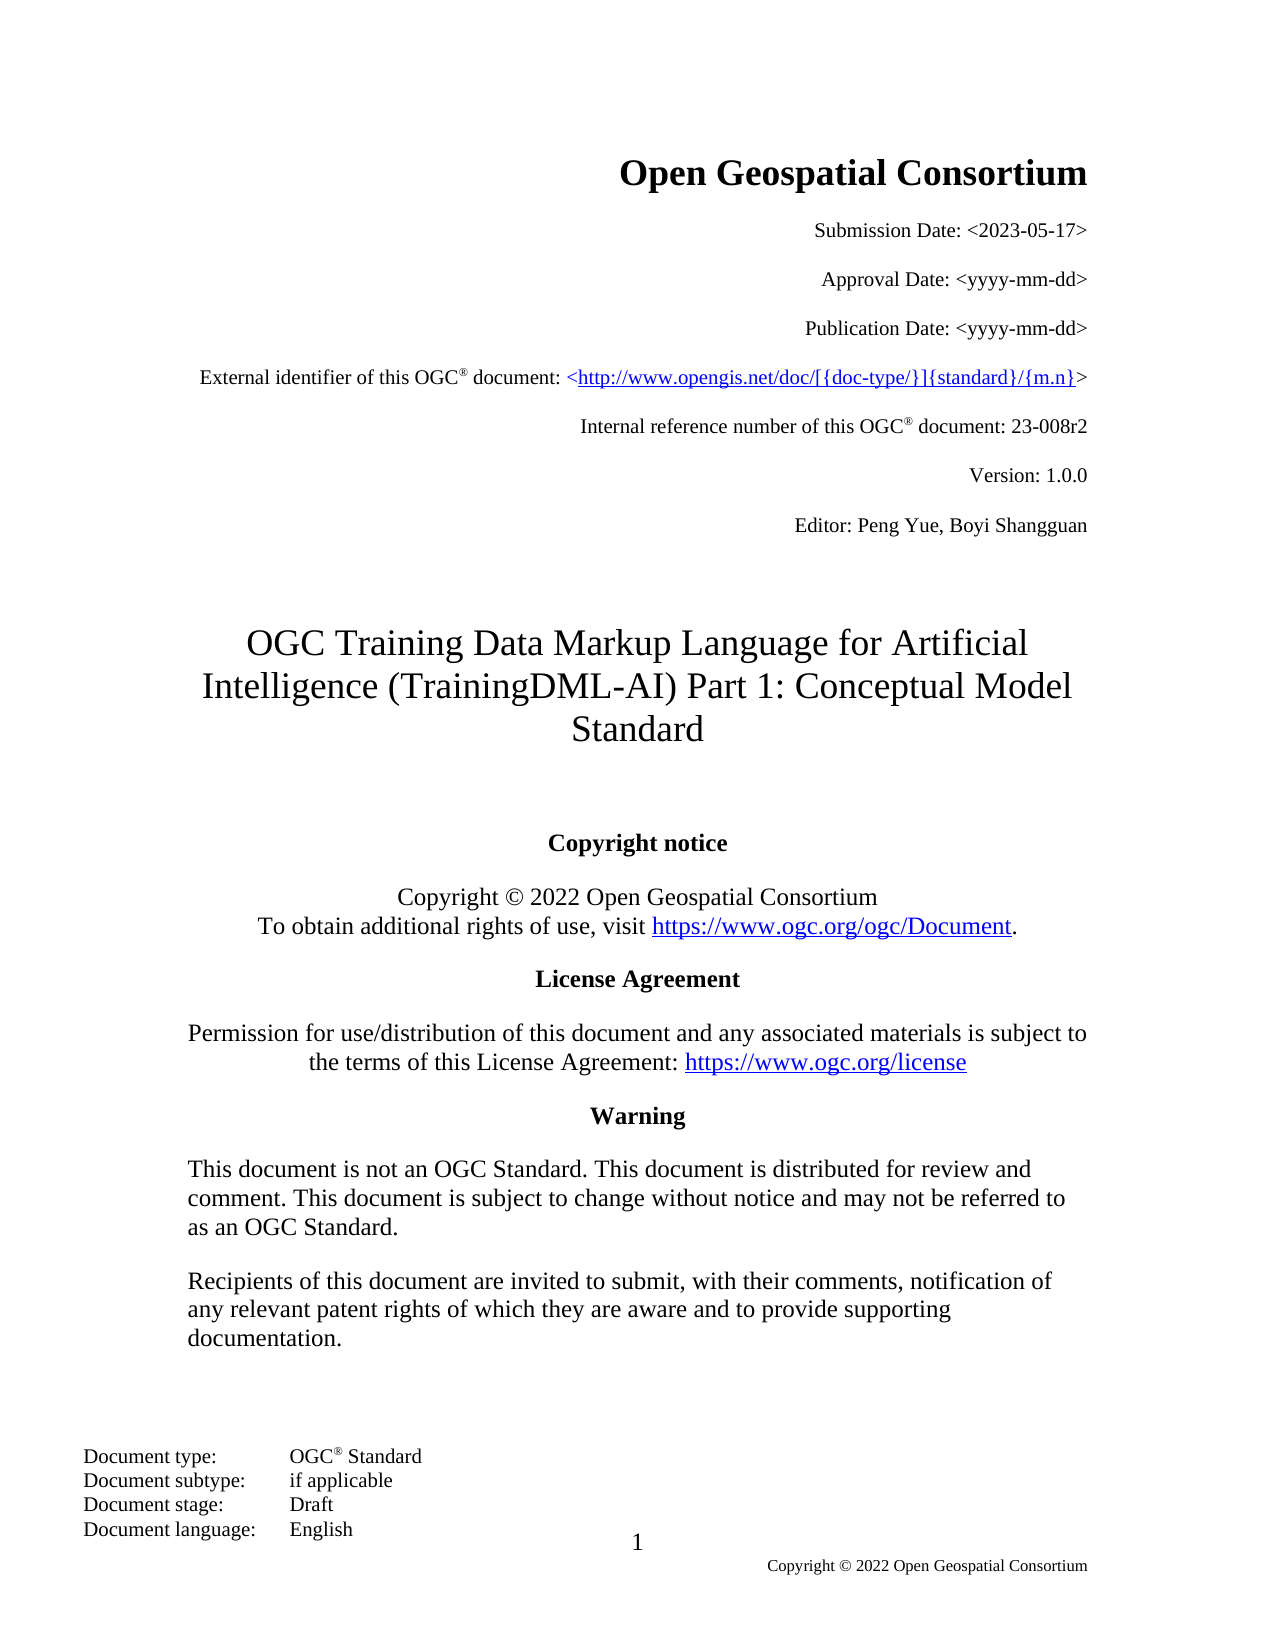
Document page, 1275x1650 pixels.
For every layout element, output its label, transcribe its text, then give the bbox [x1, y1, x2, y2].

text Open Geospatial Consortium [187, 150, 1087, 193]
text Document subtype: if applicable [83, 1468, 983, 1492]
text Publication Date: <yyyy-mm-dd> [187, 316, 1087, 340]
text Submission Date: <2023-05-17> [187, 218, 1087, 242]
text Permission for use/distribution of this document and any associated materials is subject to the terms of this License Agreement: https://www.ogc.org/license [187, 1018, 1087, 1076]
text Warning [187, 1101, 1087, 1129]
text Editor: Peng Yue, Boyi Shangguan [187, 512, 1087, 537]
text Version: 1.0.0 [187, 463, 1087, 487]
text OGC Training Data Markup Language for Artificial Intelligence (TrainingDML-AI) Part 1: Conceptual Model Standard [187, 620, 1087, 749]
text Recipients of this document are invited to submit, with their comments, notification of any relevant patent rights of which they are aware and to provide supporting documentation. [187, 1266, 1087, 1352]
text Approval Date: <yyyy-mm-dd> [187, 267, 1087, 291]
text Internal reference number of this OGC® document: 23-008r2 [187, 414, 1087, 438]
text Copyright © 2022 Open Geospatial Consortium To obtain additional rights of use, visit https://www.ogc.org/ogc/Document. [187, 882, 1087, 939]
text Document language: English [83, 1516, 983, 1541]
text Copyright notice [217, 828, 1058, 857]
text Document stage: Draft [83, 1492, 983, 1516]
text License Agreement [187, 964, 1087, 993]
text This document is not an OGC Standard. This document is distributed for review and comment. This document is subject to change without notice and may not be referred to as an OGC Standard. [187, 1154, 1087, 1241]
text External identifier of this OGC® document: <http://www.opengis.net/doc/[{doc-type/}]{standard}/{m.n}> [187, 365, 1087, 389]
text Document type: OGC® Standard [83, 1444, 983, 1468]
